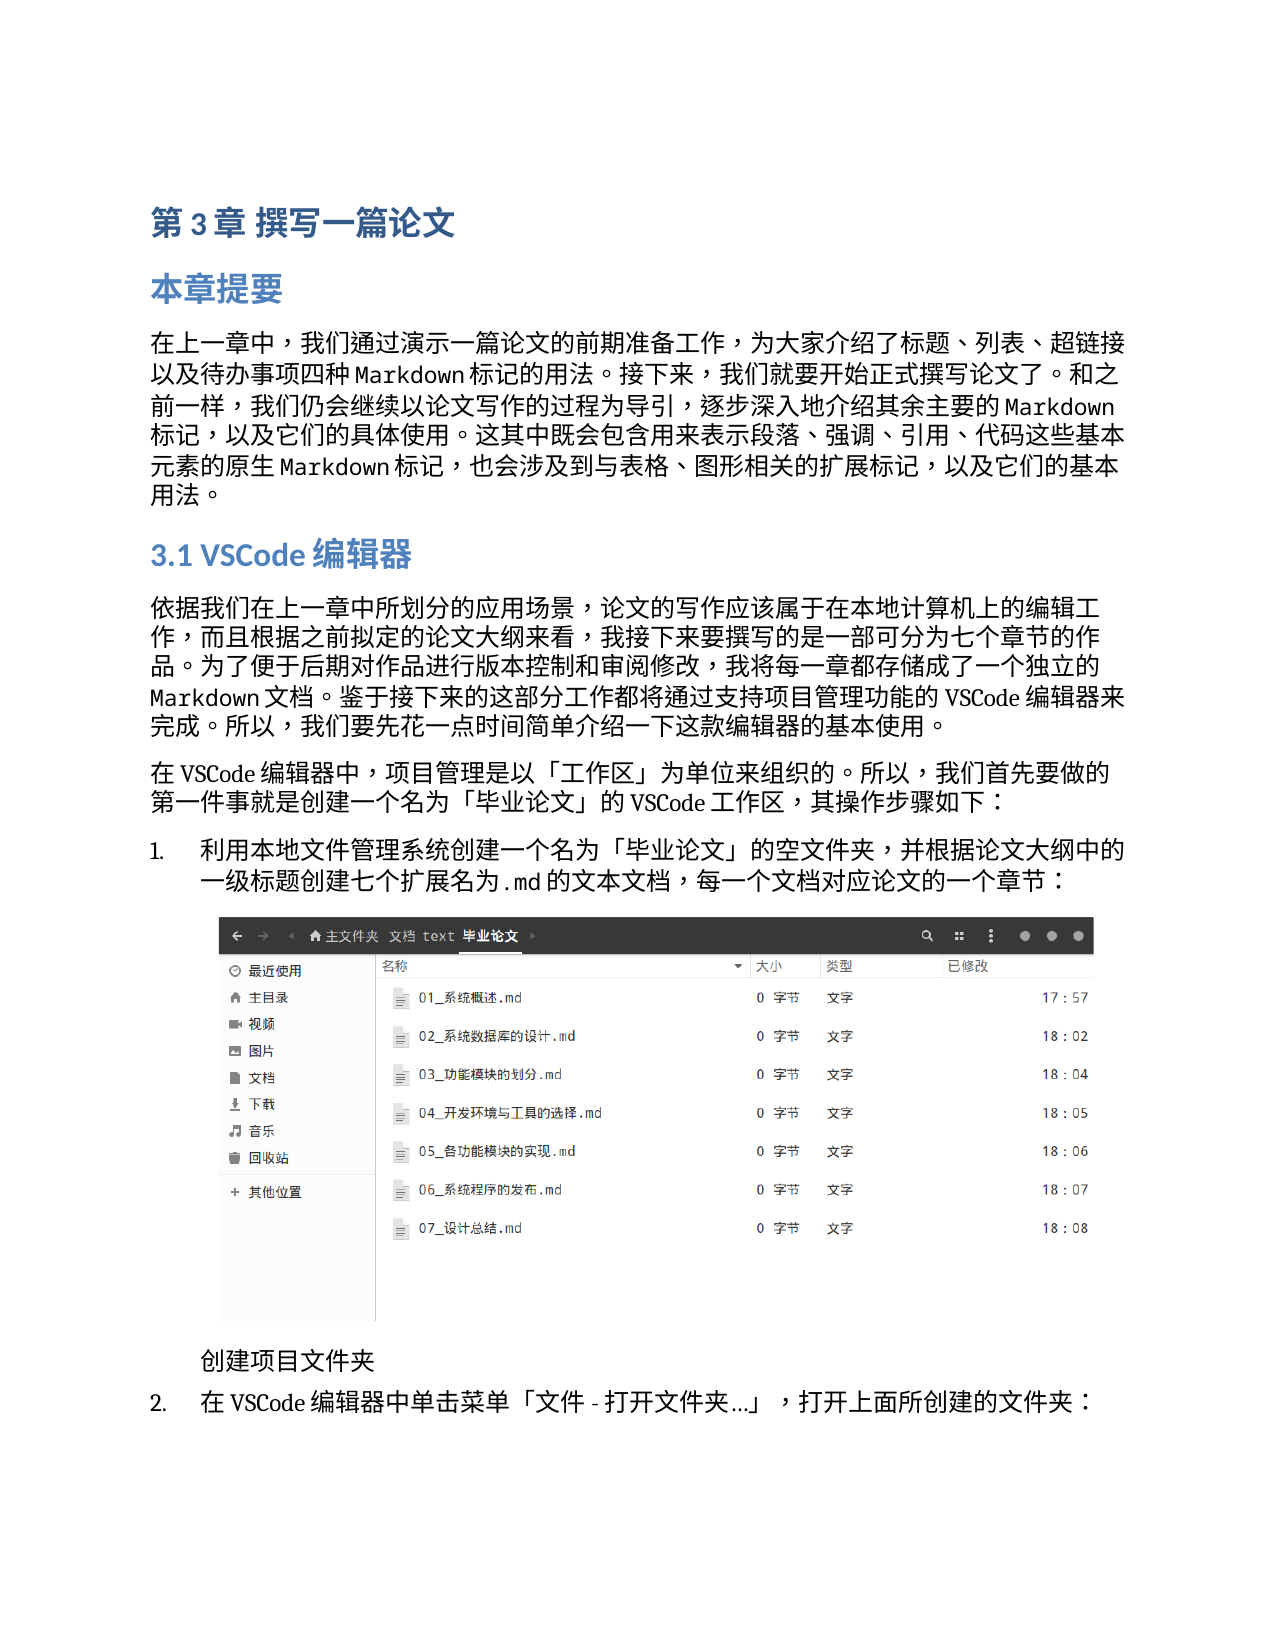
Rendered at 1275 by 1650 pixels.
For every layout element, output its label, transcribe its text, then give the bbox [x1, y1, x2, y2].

subtitle 3.1 VSCode编辑器 [150, 531, 1125, 577]
list 在VSCode编辑器中单击菜单「文件 - 打开文件夹…」，打开上面所创建的文件夹： [150, 1389, 1125, 1418]
list 创建项目文件夹 [150, 1348, 1125, 1377]
subtitle 第3章 撰写一篇论文 [150, 200, 1125, 245]
subtitle 本章提要 [150, 266, 1125, 312]
text 依据我们在上一章中所划分的应用场景，论文的写作应该属于在本地计算机上的编辑工作，而且根据之前拟定的论文大纲来看，我接下来要撰写的是一部可分为七个章节的作品。为了便于后期对作品进行版本控制和审阅修改，我将每一章都存储成了一个独立的Markdown文档。鉴于接下来的这部分工作都将通过支持项目管理功能的VSCode编辑器来完成。所以，我们要先花一点时间简单介绍一下这款编辑器的基本使用。 [150, 595, 1125, 742]
text 在上一章中，我们通过演示一篇论文的前期准备工作，为大家介绍了标题、列表、超链接以及待办事项四种Markdown标记的用法。接下来，我们就要开始正式撰写论文了。和之前一样，我们仍会继续以论文写作的过程为导引，逐步深入地介绍其余主要的Markdown标记，以及它们的具体使用。这其中既会包含用来表示段落、强调、引用、代码这些基本元素的原生Markdown标记，也会涉及到与表格、图形相关的扩展标记，以及它们的基本用法。 [150, 330, 1125, 510]
list 利用本地文件管理系统创建一个名为「毕业论文」的空文件夹，并根据论文大纲中的一级标题创建七个扩展名为.md的文本文档，每一个文档对应论文的一个章节： [150, 837, 1125, 897]
picture [218, 917, 1094, 1321]
text 在VSCode编辑器中，项目管理是以「工作区」为单位来组织的。所以，我们首先要做的第一件事就是创建一个名为「毕业论文」的VSCode工作区，其操作步骤如下： [150, 760, 1125, 818]
